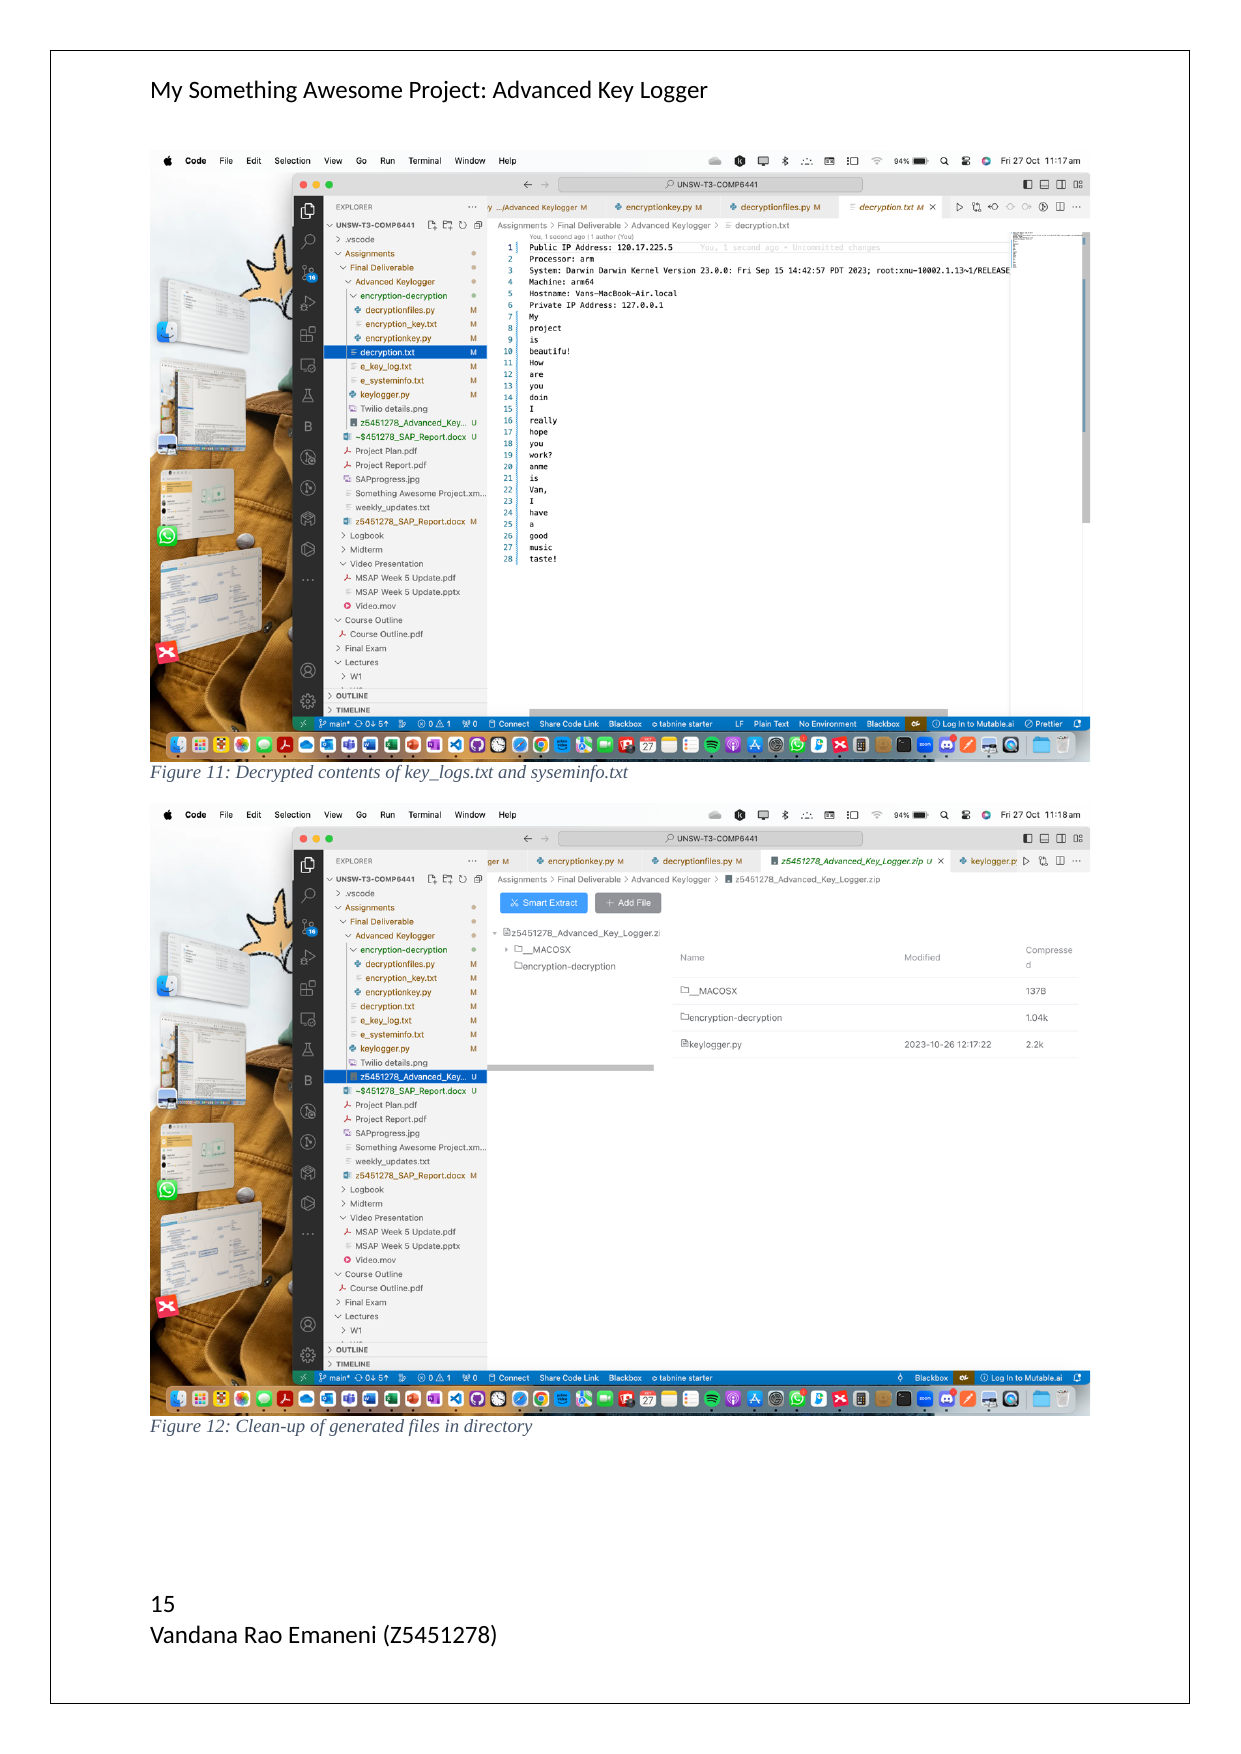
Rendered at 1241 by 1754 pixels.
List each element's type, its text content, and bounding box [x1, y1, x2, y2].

text Figure 11: Decrypted contents of key_logs.txt and syseminfo.txt [150, 762, 1090, 783]
picture [150, 803, 1091, 1416]
picture [150, 150, 1091, 762]
text Figure 12: Clean-up of generated files in directory [150, 1416, 1090, 1437]
